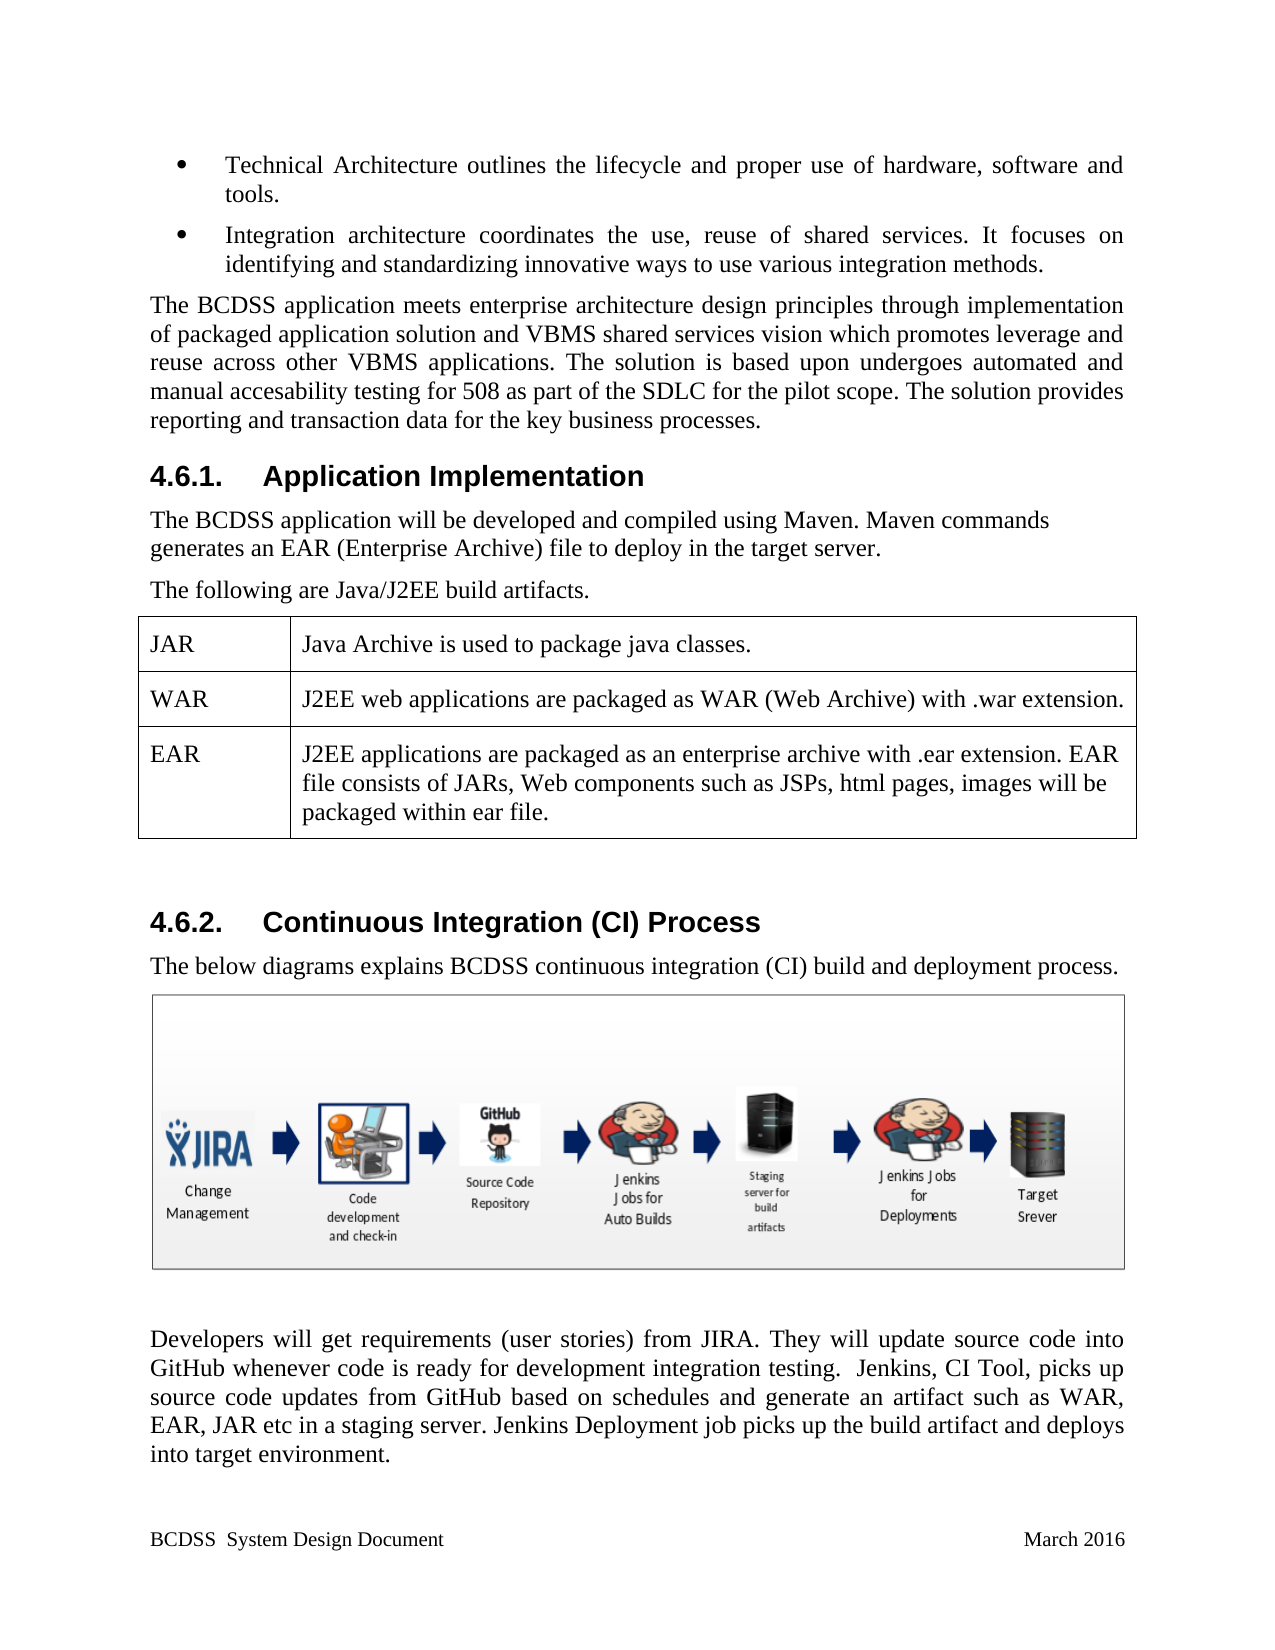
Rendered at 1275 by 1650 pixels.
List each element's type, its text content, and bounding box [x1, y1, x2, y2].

table_header Java Archive is used to package java classes. [291, 617, 1136, 671]
text The following are Java/J2EE build artifacts. [150, 575, 1125, 603]
table_cell J2EE applications are packaged as an enterprise archive with .ear extension. EAR file consists of JARs, Web components such as JSPs, html pages, images will be packaged within ear file. [291, 727, 1136, 838]
table_cell J2EE web applications are packaged as WAR (Web Archive) with .war extension. [291, 672, 1136, 726]
subtitle Application Implementation [150, 459, 1125, 492]
list Integration architecture coordinates the use, reuse of shared services. It focuses on identifying and standardizing innovative ways to use various integration methods. [187, 220, 1125, 277]
text The BCDSS application will be developed and compiled using Maven. Maven commands generates an EAR (Enterprise Archive) file to deploy in the target server. [150, 505, 1125, 562]
list Technical Architecture outlines the lifecycle and proper use of hardware, software and tools. [187, 150, 1125, 207]
subtitle Continuous Integration (CI) Process [150, 905, 1125, 939]
table_cell EAR [139, 727, 290, 838]
text The below diagrams explains BCDSS continuous integration (CI) build and deployment process. [150, 951, 1125, 980]
table_cell WAR [139, 672, 290, 726]
table_header JAR [139, 617, 290, 671]
text The BCDSS application meets enterprise architecture design principles through implementation of packaged application solution and VBMS shared services vision which promotes leverage and reuse across other VBMS applications. The solution is based upon undergoes automated and manual accesability testing for 508 as part of the SDLC for the pilot scope. The solution provides reporting and transaction data for the key business processes. [150, 290, 1125, 434]
text Developers will get requirements (user stories) from JIRA. They will update source code into GitHub whenever code is ready for development integration testing. Jenkins, CI Tool, picks up source code updates from GitHub based on schedules and generate an artifact such as WAR, EAR, JAR etc in a staging server. Jenkins Deployment job picks up the build artifact and deploys into target environment. [150, 1324, 1125, 1468]
